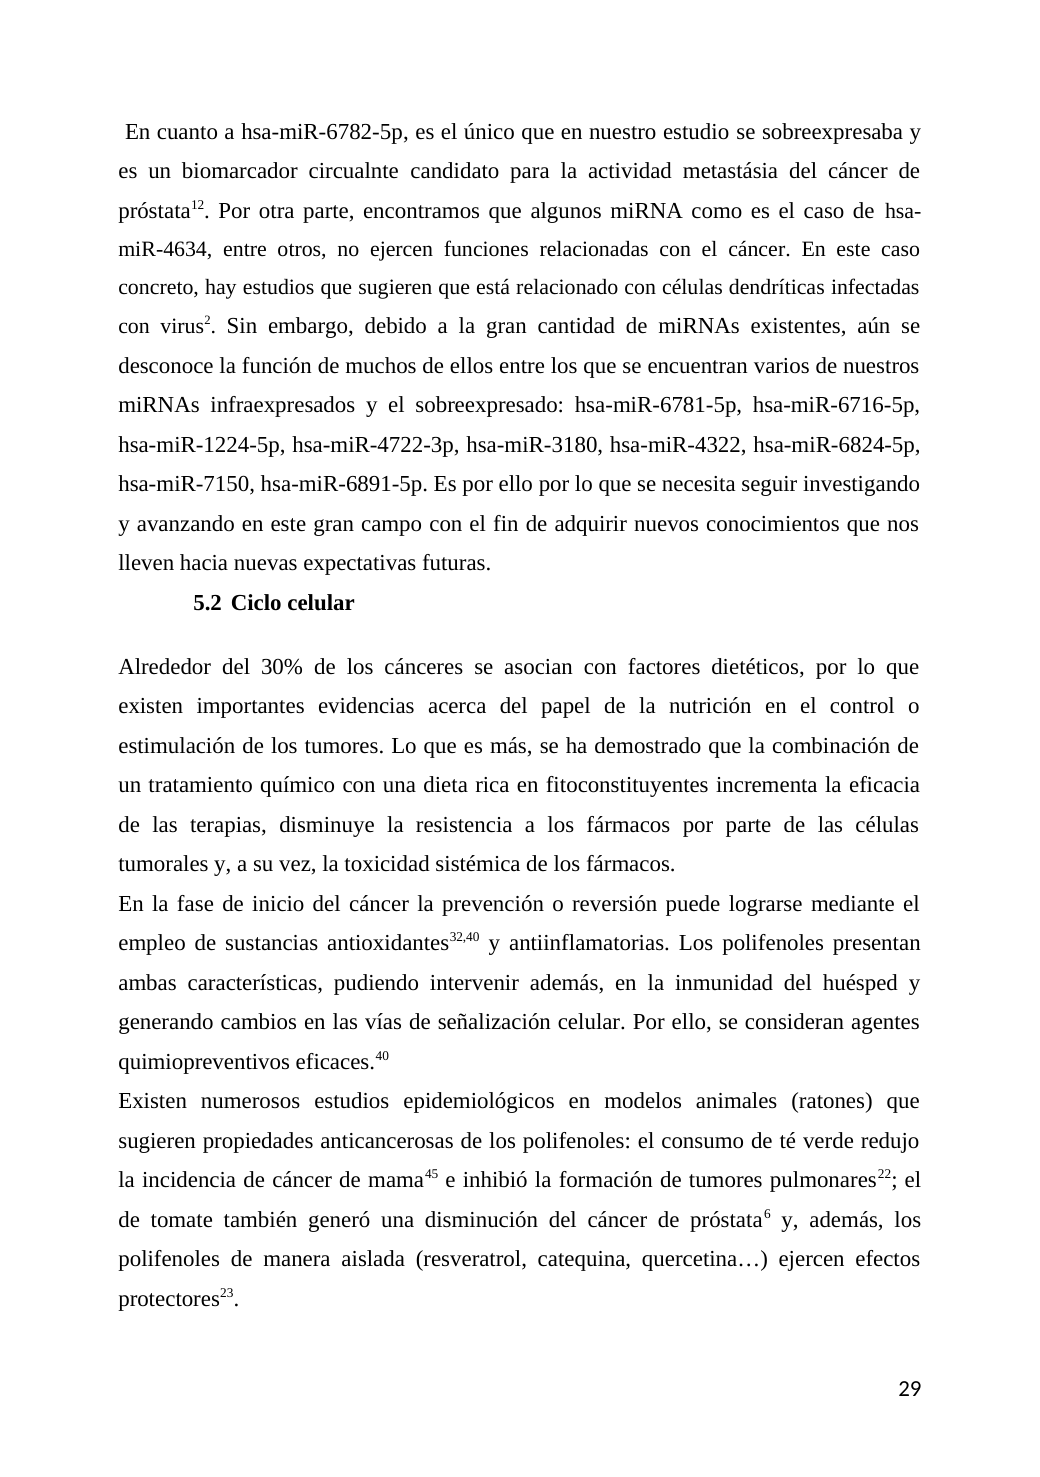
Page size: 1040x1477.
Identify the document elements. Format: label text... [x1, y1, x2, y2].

text Alrededor del 30% de los cánceres se asocian con factores dietéticos, por lo que existen importantes evidencias acerca del papel de la nutrición en el control o estimulación de los tumores. Lo que es más, se ha demostrado que la combinación de un tratamiento químico con una dieta rica en fitoconstituyentes incrementa la eficacia de las terapias, disminuye la resistencia a los fármacos por parte de las células tumorales y, a su vez, la toxicidad sistémica de los fármacos. [118, 653, 921, 877]
list Ciclo celular [193, 588, 921, 615]
text Existen numerosos estudios epidemiológicos en modelos animales (ratones) que sugieren propiedades anticancerosas de los polifenoles: el consumo de té verde redujo la incidencia de cáncer de mama45 e inhibió la formación de tumores pulmonares22; el de tomate también generó una disminución del cáncer de próstata6 y, además, los polifenoles de manera aislada (resveratrol, catequina, quercetina…) ejercen efectos protectores23. [118, 1087, 921, 1311]
text En la fase de inicio del cáncer la prevención o reversión puede lograrse mediante el empleo de sustancias antioxidantes32,40 y antiinflamatorias. Los polifenoles presentan ambas características, pudiendo intervenir además, en la inmunidad del huésped y generando cambios en las vías de señalización celular. Por ello, se consideran agentes quimiopreventivos eficaces.40 [118, 890, 921, 1074]
text En cuanto a hsa-miR-6782-5p, es el único que en nuestro estudio se sobreexpresaba y es un biomarcador circualnte candidato para la actividad metastásia del cáncer de próstata12. Por otra parte, encontramos que algunos miRNA como es el caso de hsa-miR-4634, entre otros, no ejercen funciones relacionadas con el cáncer. En este caso concreto, hay estudios que sugieren que está relacionado con células dendríticas infectadas con virus2. Sin embargo, debido a la gran cantidad de miRNAs existentes, aún se desconoce la función de muchos de ellos entre los que se encuentran varios de nuestros miRNAs infraexpresados y el sobreexpresado: hsa-miR-6781-5p, hsa-miR-6716-5p, hsa-miR-1224-5p, hsa-miR-4722-3p, hsa-miR-3180, hsa-miR-4322, hsa-miR-6824-5p, hsa-miR-7150, hsa-miR-6891-5p. Es por ello por lo que se necesita seguir investigando y avanzando en este gran campo con el fin de adquirir nuevos conocimientos que nos lleven hacia nuevas expectativas futuras. [118, 118, 921, 575]
